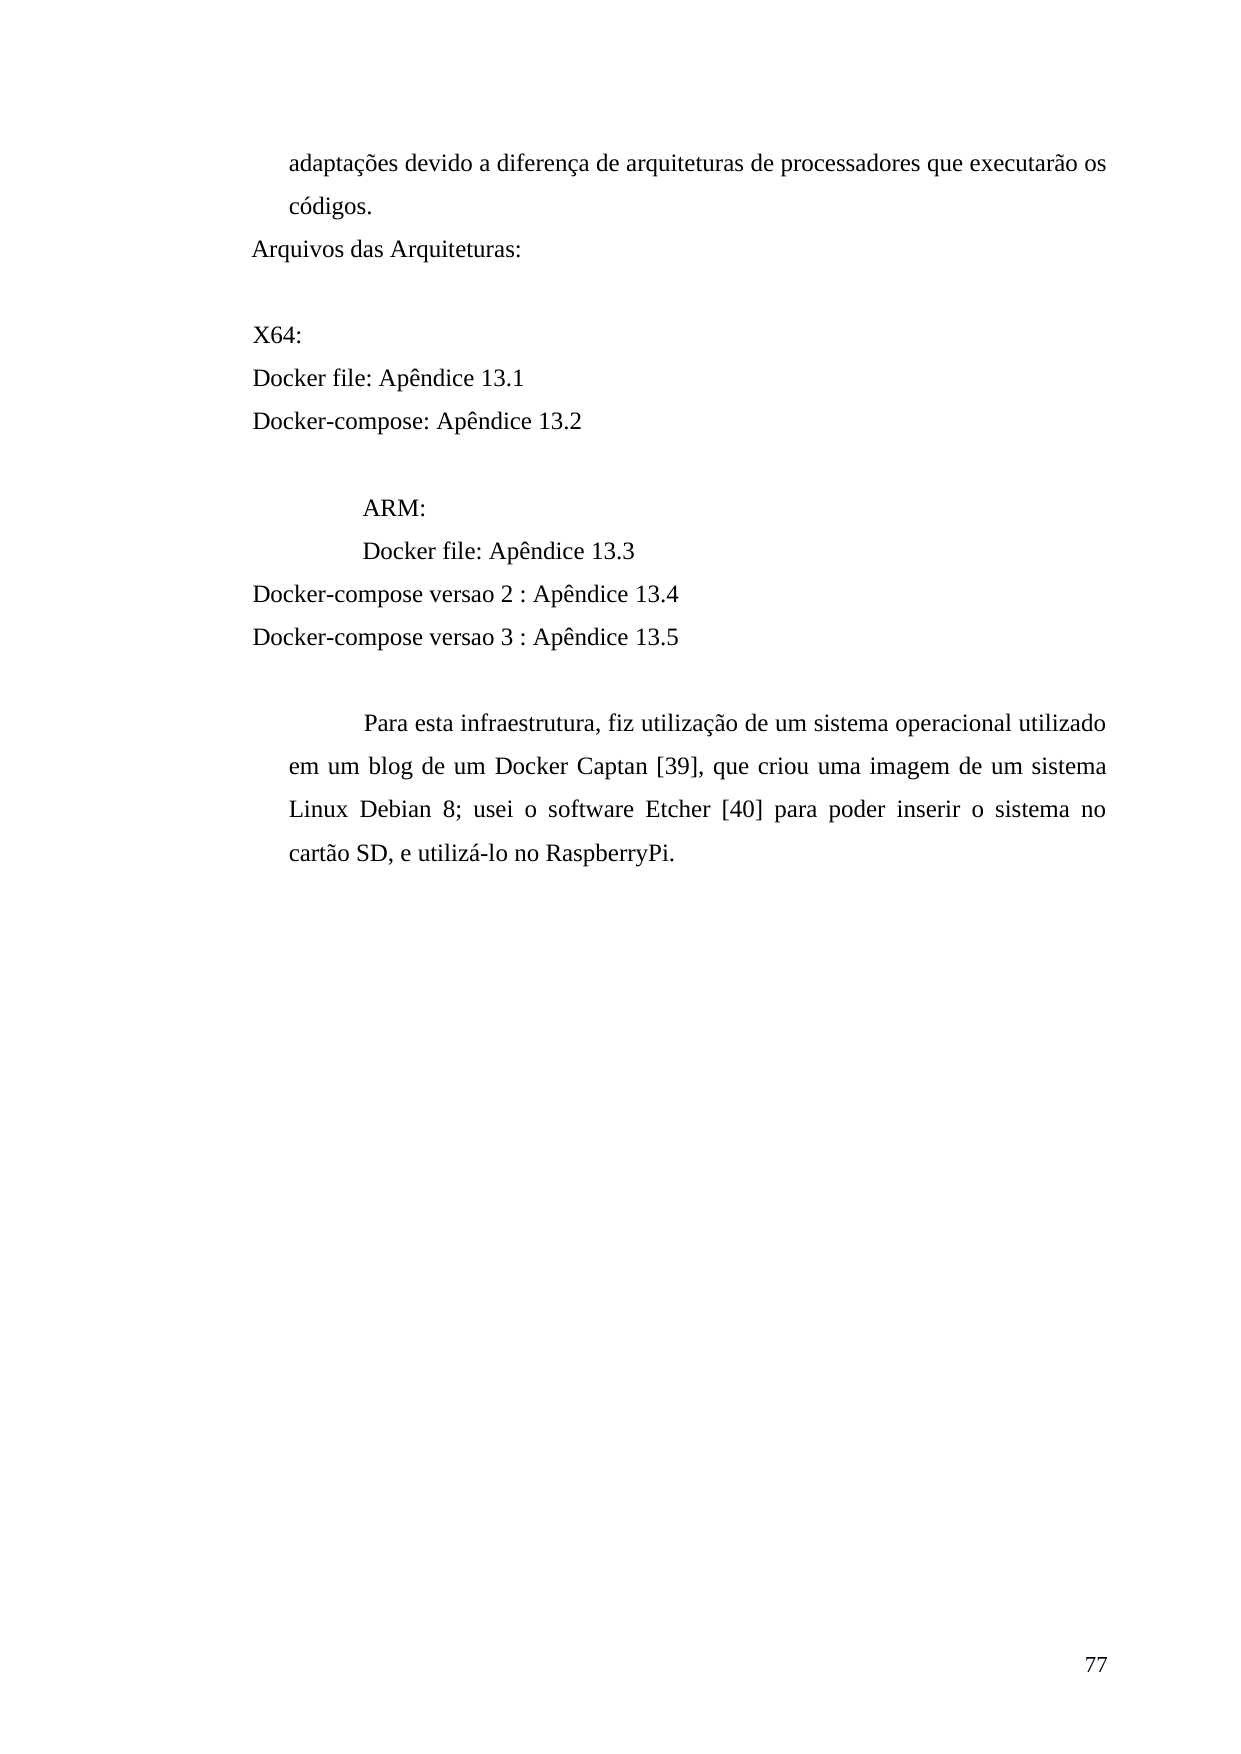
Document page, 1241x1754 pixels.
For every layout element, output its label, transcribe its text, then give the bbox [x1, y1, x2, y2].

text Docker-compose versao 2 : Apêndice 13.4 [177, 579, 1107, 608]
text X64: [177, 320, 1107, 349]
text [288, 148, 1107, 219]
text Docker file: Apêndice 13.3 [288, 536, 1107, 564]
text Para esta infraestrutura, fiz utilização de um sistema operacional utilizado em um blog de um Docker Captan [39], que criou uma imagem de um sistema Linux Debian 8; usei o software Etcher [40] para poder inserir o sistema no cartão SD, e utilizá-lo no RaspberryPi. [288, 708, 1107, 866]
text Docker-compose versao 3 : Apêndice 13.5 [177, 622, 1107, 651]
text ARM: [288, 493, 1107, 521]
text Docker-compose: Apêndice 13.2 [177, 406, 1107, 435]
text Docker file: Apêndice 13.1 [177, 363, 1107, 392]
text Arquivos das Arquiteturas: [251, 234, 1107, 263]
